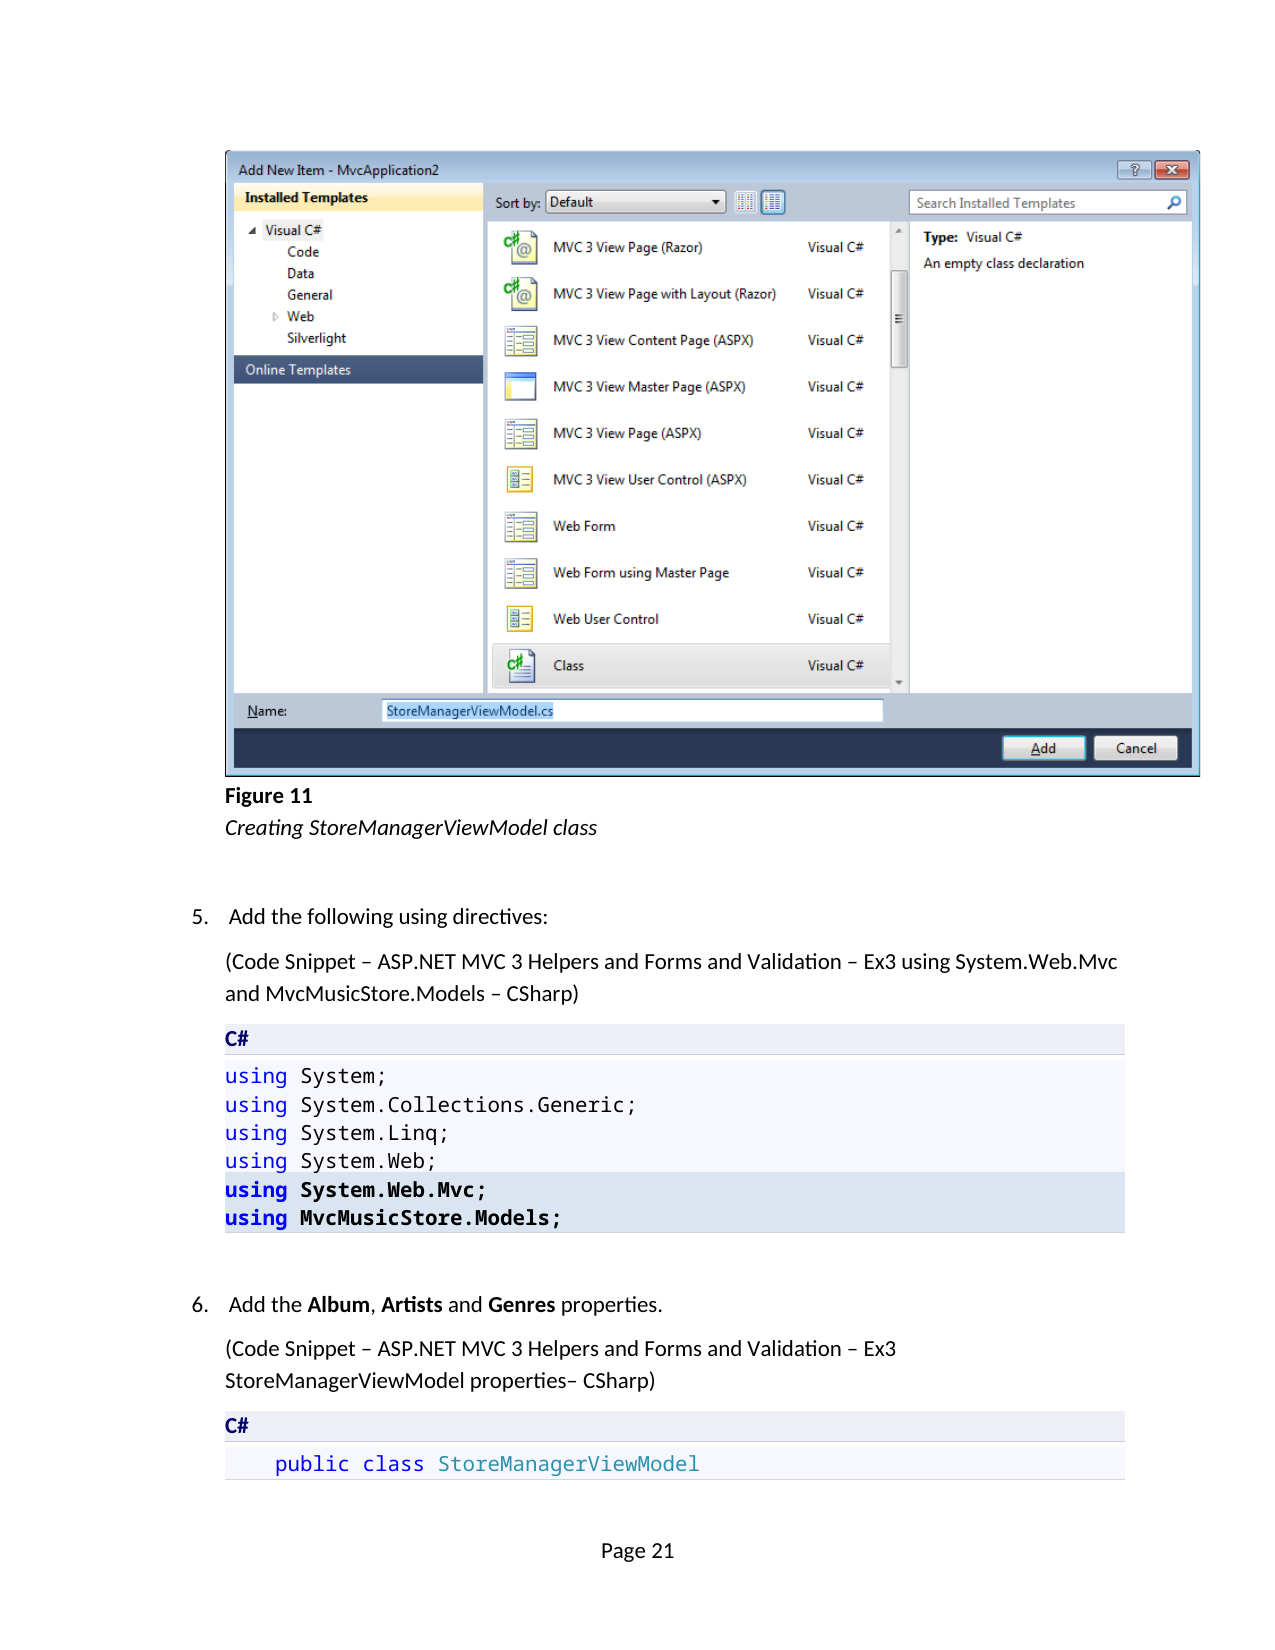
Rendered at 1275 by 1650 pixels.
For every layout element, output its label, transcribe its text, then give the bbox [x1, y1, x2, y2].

picture [225, 150, 1200, 777]
text C# [225, 1411, 1125, 1441]
text Creating StoreManagerViewModel class [225, 813, 1125, 841]
text (Code Snippet – ASP.NET MVC 3 Helpers and Forms and Validation – Ex3 using System.Web.Mvc and MvcMusicStore.Models – CSharp) [225, 947, 1125, 1007]
text Figure 11 [225, 781, 1125, 809]
text using System.Web; [225, 1144, 1125, 1172]
text C# [225, 1024, 1125, 1054]
text using MvcMusicStore.Models; [225, 1201, 1125, 1232]
text using System.Collections.Generic; [225, 1087, 1125, 1116]
text (Code Snippet – ASP.NET MVC 3 Helpers and Forms and Validation – Ex3 StoreManagerViewModel properties– CSharp) [225, 1334, 1125, 1394]
list Add the following using directives: [191, 902, 1125, 930]
text using System.Web.Mvc; [225, 1172, 1125, 1201]
list Add the Album, Artists and Genres properties. [191, 1290, 1125, 1318]
text using System.Linq; [225, 1116, 1125, 1144]
text public class StoreManagerViewModel [225, 1447, 1125, 1479]
text using System; [225, 1060, 1125, 1087]
